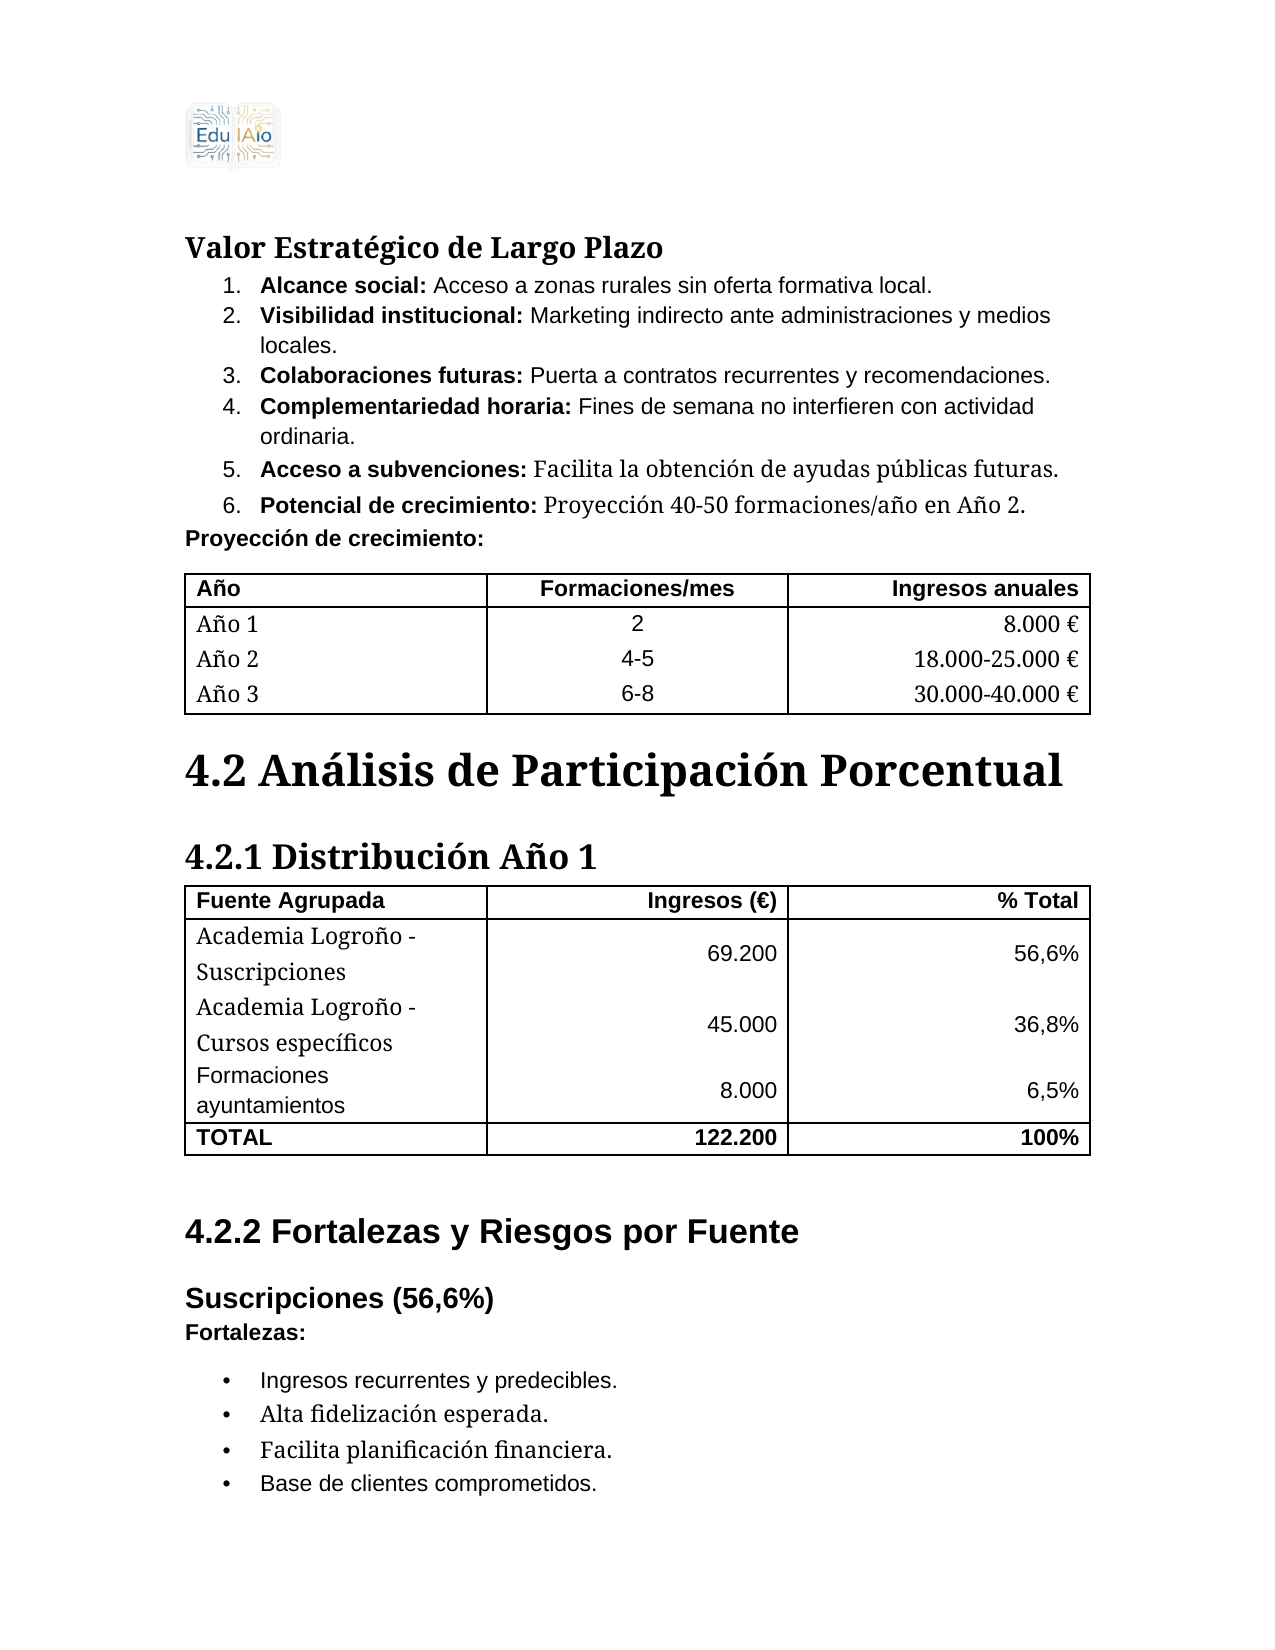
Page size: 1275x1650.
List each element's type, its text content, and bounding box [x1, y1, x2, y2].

table_header Ingresos (€) [488, 887, 787, 917]
list Colaboraciones futuras: Puerta a contratos recurrentes y recomendaciones. [222, 362, 1090, 389]
table_cell Año 2 [186, 643, 486, 678]
table_cell 122.200 [488, 1124, 787, 1154]
table_cell 100% [789, 1124, 1089, 1154]
list Alcance social: Acceso a zonas rurales sin oferta formativa local. [222, 272, 1090, 298]
text Valor Estratégico de Largo Plazo [185, 227, 1090, 267]
table_cell TOTAL [186, 1124, 486, 1154]
text Suscripciones (56,6%) [185, 1281, 1090, 1315]
table_cell Academia Logroño - Suscripciones [186, 920, 486, 991]
list Acceso a subvenciones: Facilita la obtención de ayudas públicas futuras. [222, 453, 1090, 484]
table_cell Año 1 [186, 608, 486, 643]
text 4.2.2 Fortalezas y Riesgos por Fuente [185, 1212, 1090, 1251]
table_header Ingresos anuales [789, 575, 1089, 606]
list Visibilidad institucional: Marketing indirecto ante administraciones y medios locales. [222, 302, 1090, 359]
text Fortalezas: [185, 1319, 1090, 1346]
table_cell 8.000 [488, 1062, 787, 1122]
table_header Fuente Agrupada [186, 887, 486, 917]
table_cell 45.000 [488, 991, 787, 1062]
list Ingresos recurrentes y predecibles. [222, 1367, 1090, 1394]
list Complementariedad horaria: Fines de semana no interfieren con actividad ordinaria. [222, 393, 1090, 449]
table_cell 8.000 € [789, 608, 1089, 643]
text 4.2.1 Distribución Año 1 [185, 832, 1090, 879]
table_cell 56,6% [789, 920, 1089, 991]
picture [184, 100, 283, 174]
list Base de clientes comprometidos. [222, 1469, 1090, 1496]
text 4.2 Análisis de Participación Porcentual [185, 740, 1090, 799]
table_cell 4-5 [488, 643, 787, 678]
table_header % Total [789, 887, 1089, 917]
table_cell 36,8% [789, 991, 1089, 1062]
text Proyección de crecimiento: [185, 525, 1090, 551]
table_header Formaciones/mes [488, 575, 787, 606]
table_cell 6,5% [789, 1062, 1089, 1122]
list Alta fidelización esperada. [222, 1398, 1090, 1429]
table_cell Formaciones ayuntamientos [186, 1062, 486, 1122]
table_header Año [186, 575, 486, 606]
table_cell Academia Logroño - Cursos específicos [186, 991, 486, 1062]
table_cell 6-8 [488, 678, 787, 713]
list Potencial de crecimiento: Proyección 40-50 formaciones/año en Año 2. [222, 489, 1090, 520]
table_cell 2 [488, 608, 787, 643]
table_cell 69.200 [488, 920, 787, 991]
table_cell 18.000-25.000 € [789, 643, 1089, 678]
table_cell 30.000-40.000 € [789, 678, 1089, 713]
table_cell Año 3 [186, 678, 486, 713]
list Facilita planificación financiera. [222, 1433, 1090, 1465]
